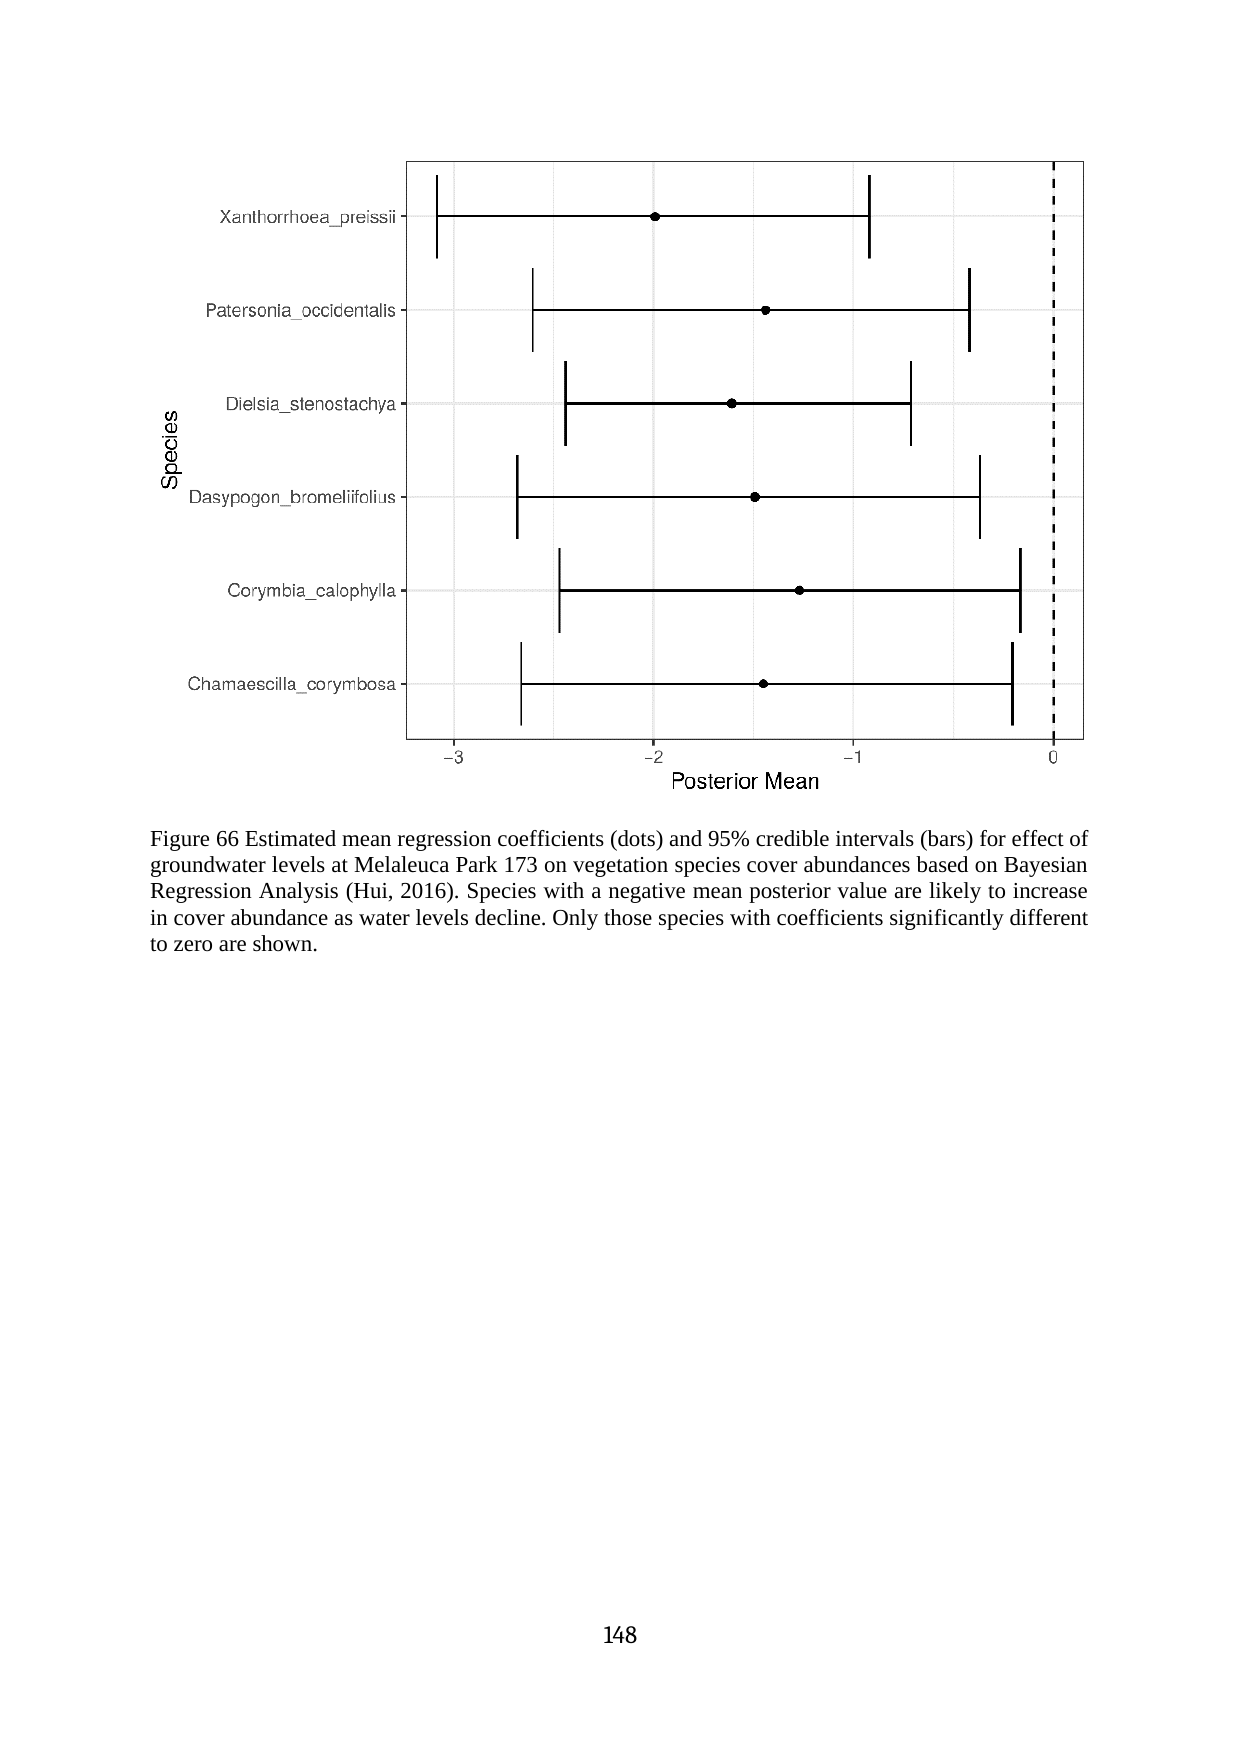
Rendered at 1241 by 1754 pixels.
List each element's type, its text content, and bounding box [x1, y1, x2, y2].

text Figure 66 Estimated mean regression coefficients (dots) and 95% credible intervals (bars) for effect of groundwater levels at Melaleuca Park 173 on vegetation species cover abundances based on Bayesian Regression Analysis (Hui, 2016). Species with a negative mean posterior value are likely to increase in cover abundance as water levels decline. Only those species with coefficients significantly different to zero are shown. [150, 824, 1090, 956]
picture [150, 150, 1095, 804]
